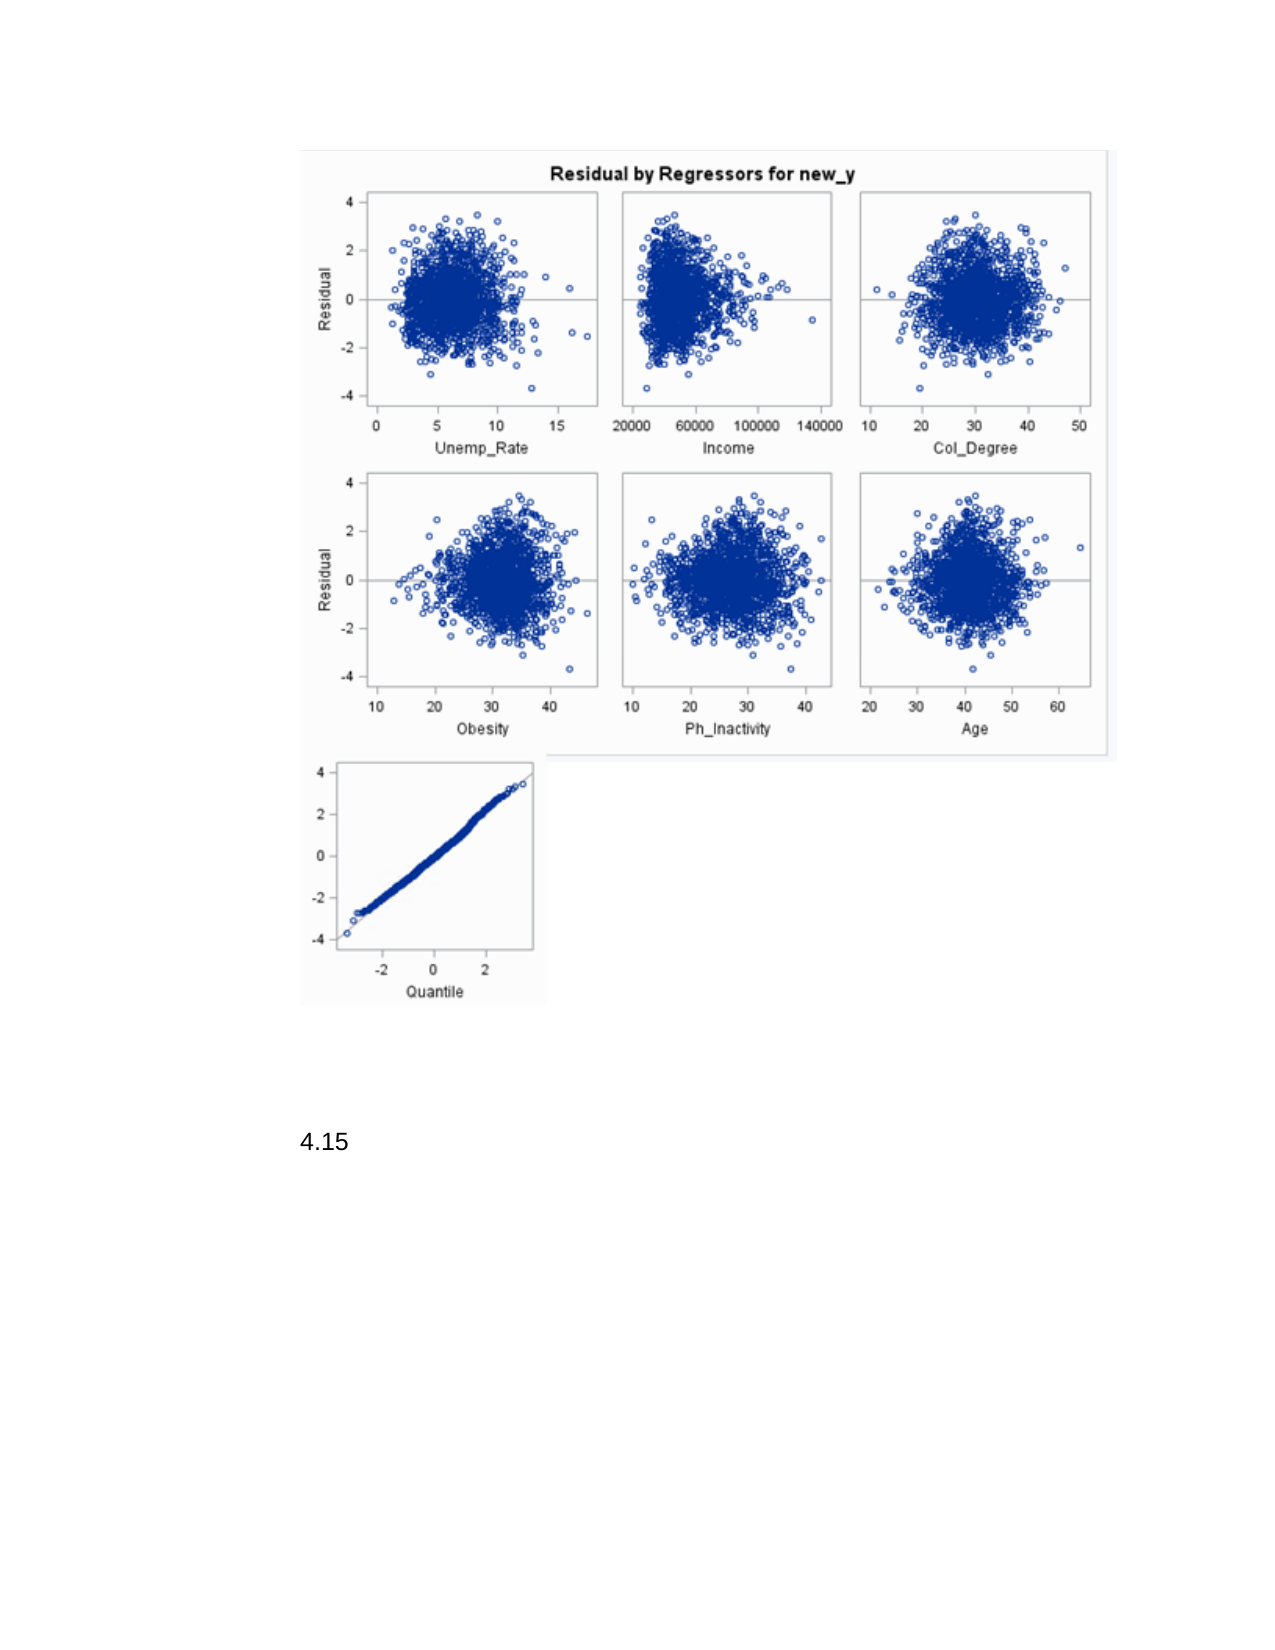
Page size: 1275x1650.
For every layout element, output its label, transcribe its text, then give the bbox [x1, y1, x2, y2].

text 4.15 [300, 1127, 1125, 1156]
picture [300, 150, 1118, 1124]
